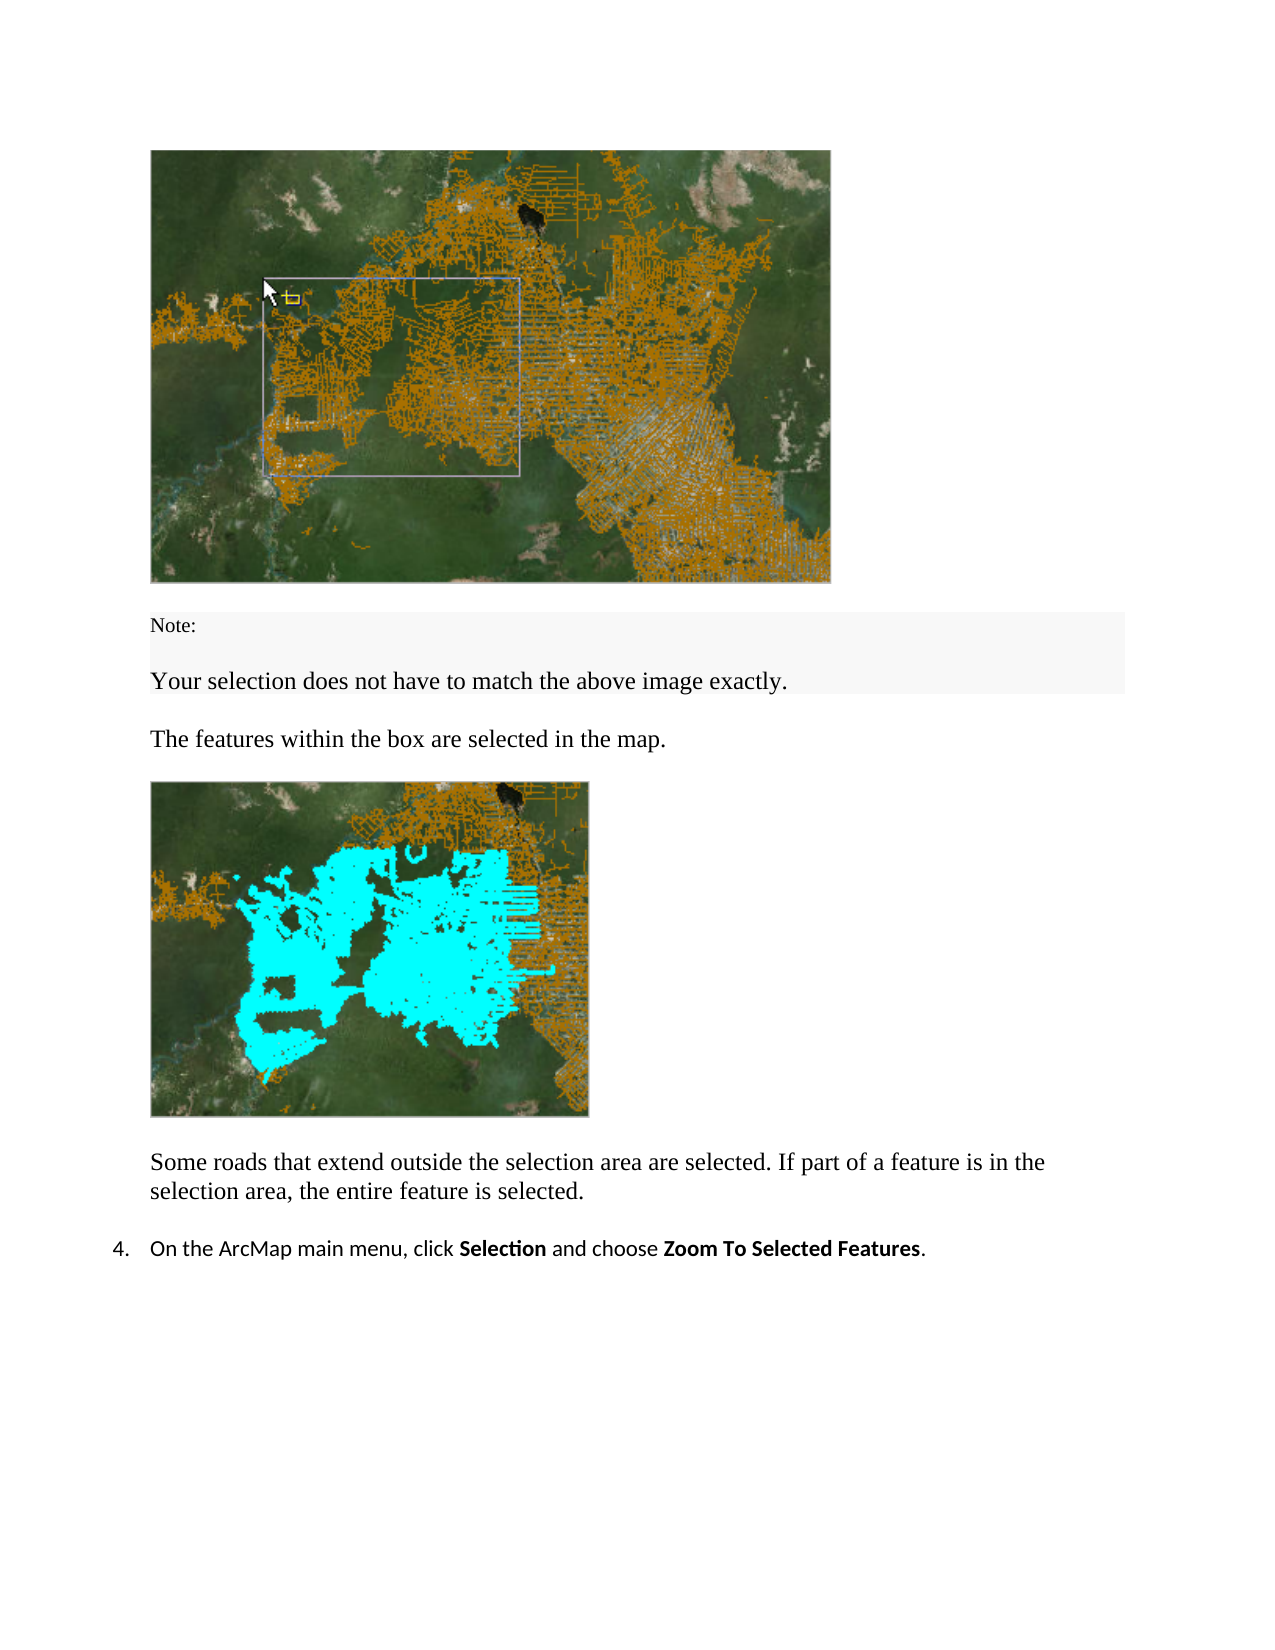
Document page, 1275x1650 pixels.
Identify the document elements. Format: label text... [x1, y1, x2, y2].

picture [150, 150, 832, 584]
picture [150, 781, 590, 1118]
text The features within the box are selected in the map. [150, 724, 1125, 752]
subtitle Note: [150, 612, 1125, 637]
text Some roads that extend outside the selection area are selected. If part of a feature is in the selection area, the entire feature is selected. [150, 1147, 1125, 1205]
list On the ArcMap main menu, click Selection and choose Zoom To Selected Features. [112, 1234, 1125, 1262]
text Your selection does not have to match the above image exactly. [150, 666, 1125, 694]
